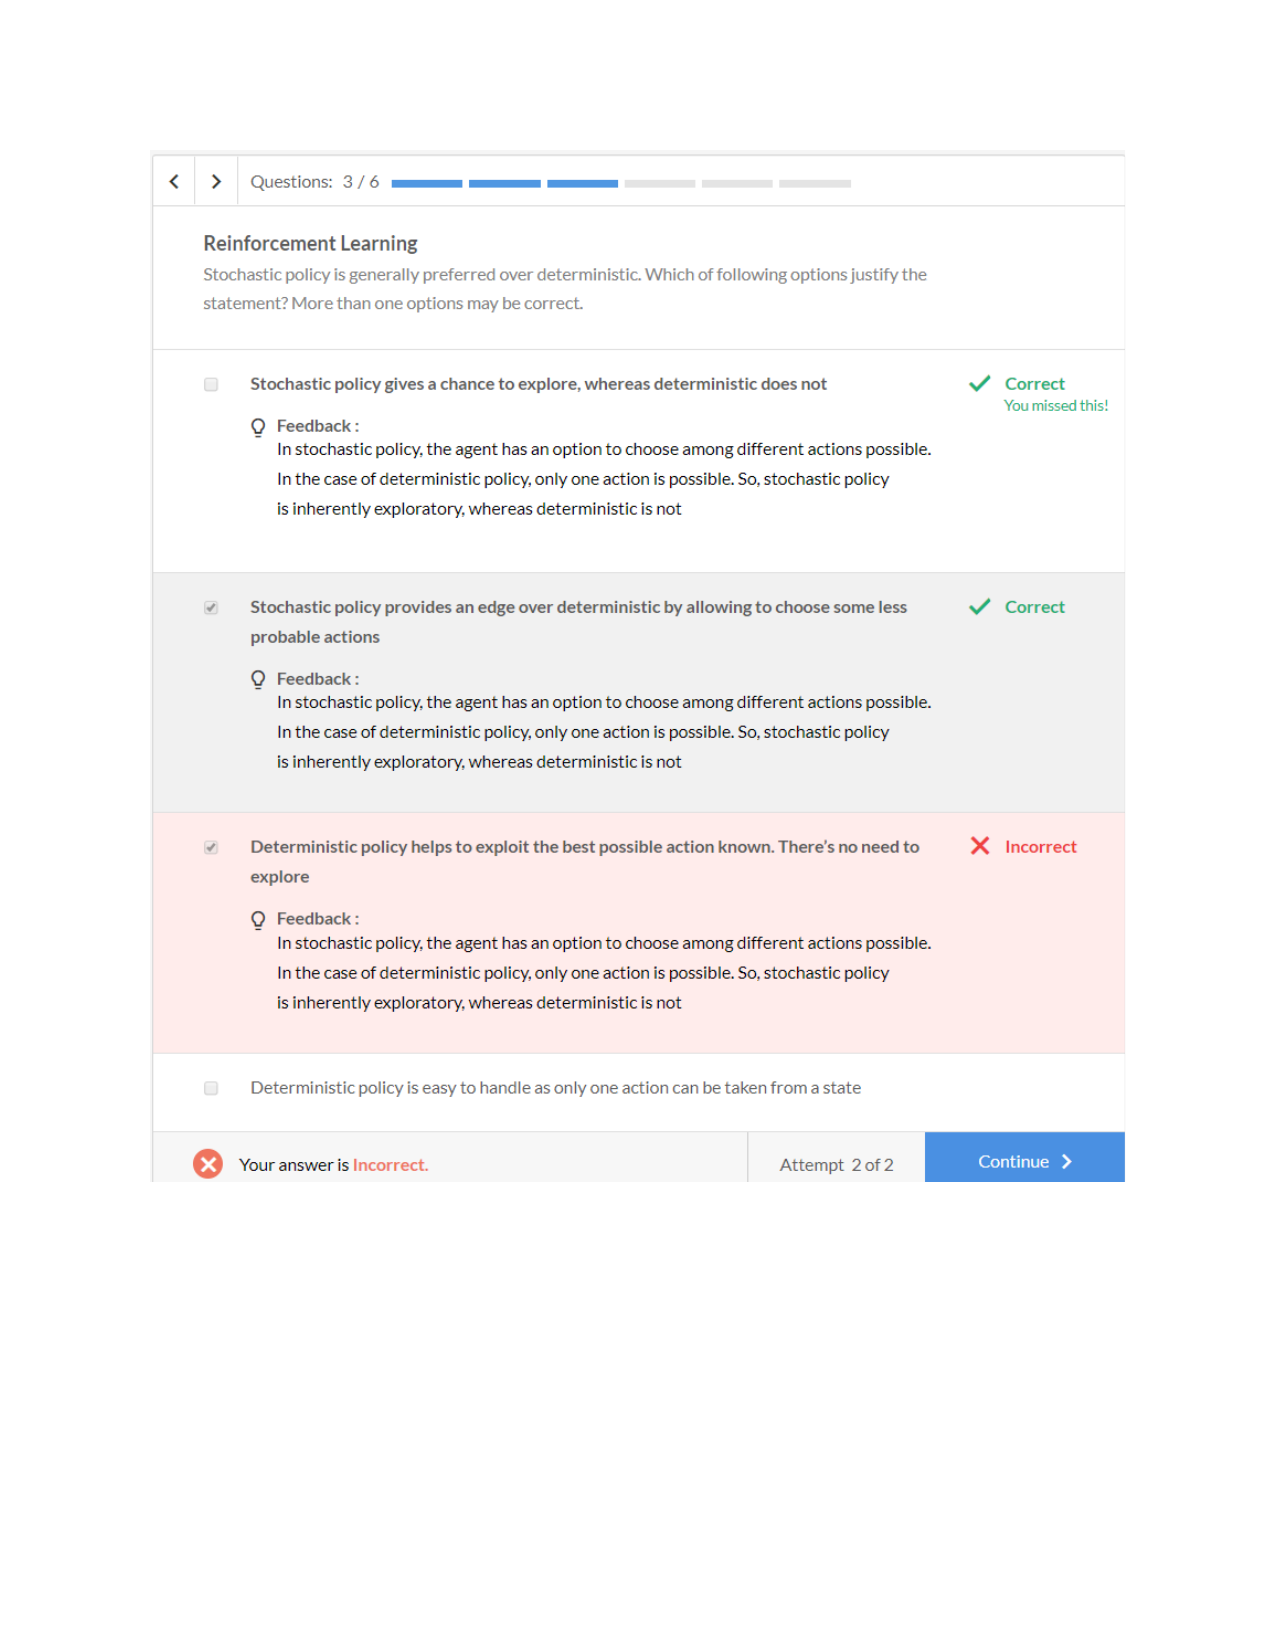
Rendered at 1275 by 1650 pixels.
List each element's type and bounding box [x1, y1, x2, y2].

picture [150, 150, 1125, 1182]
